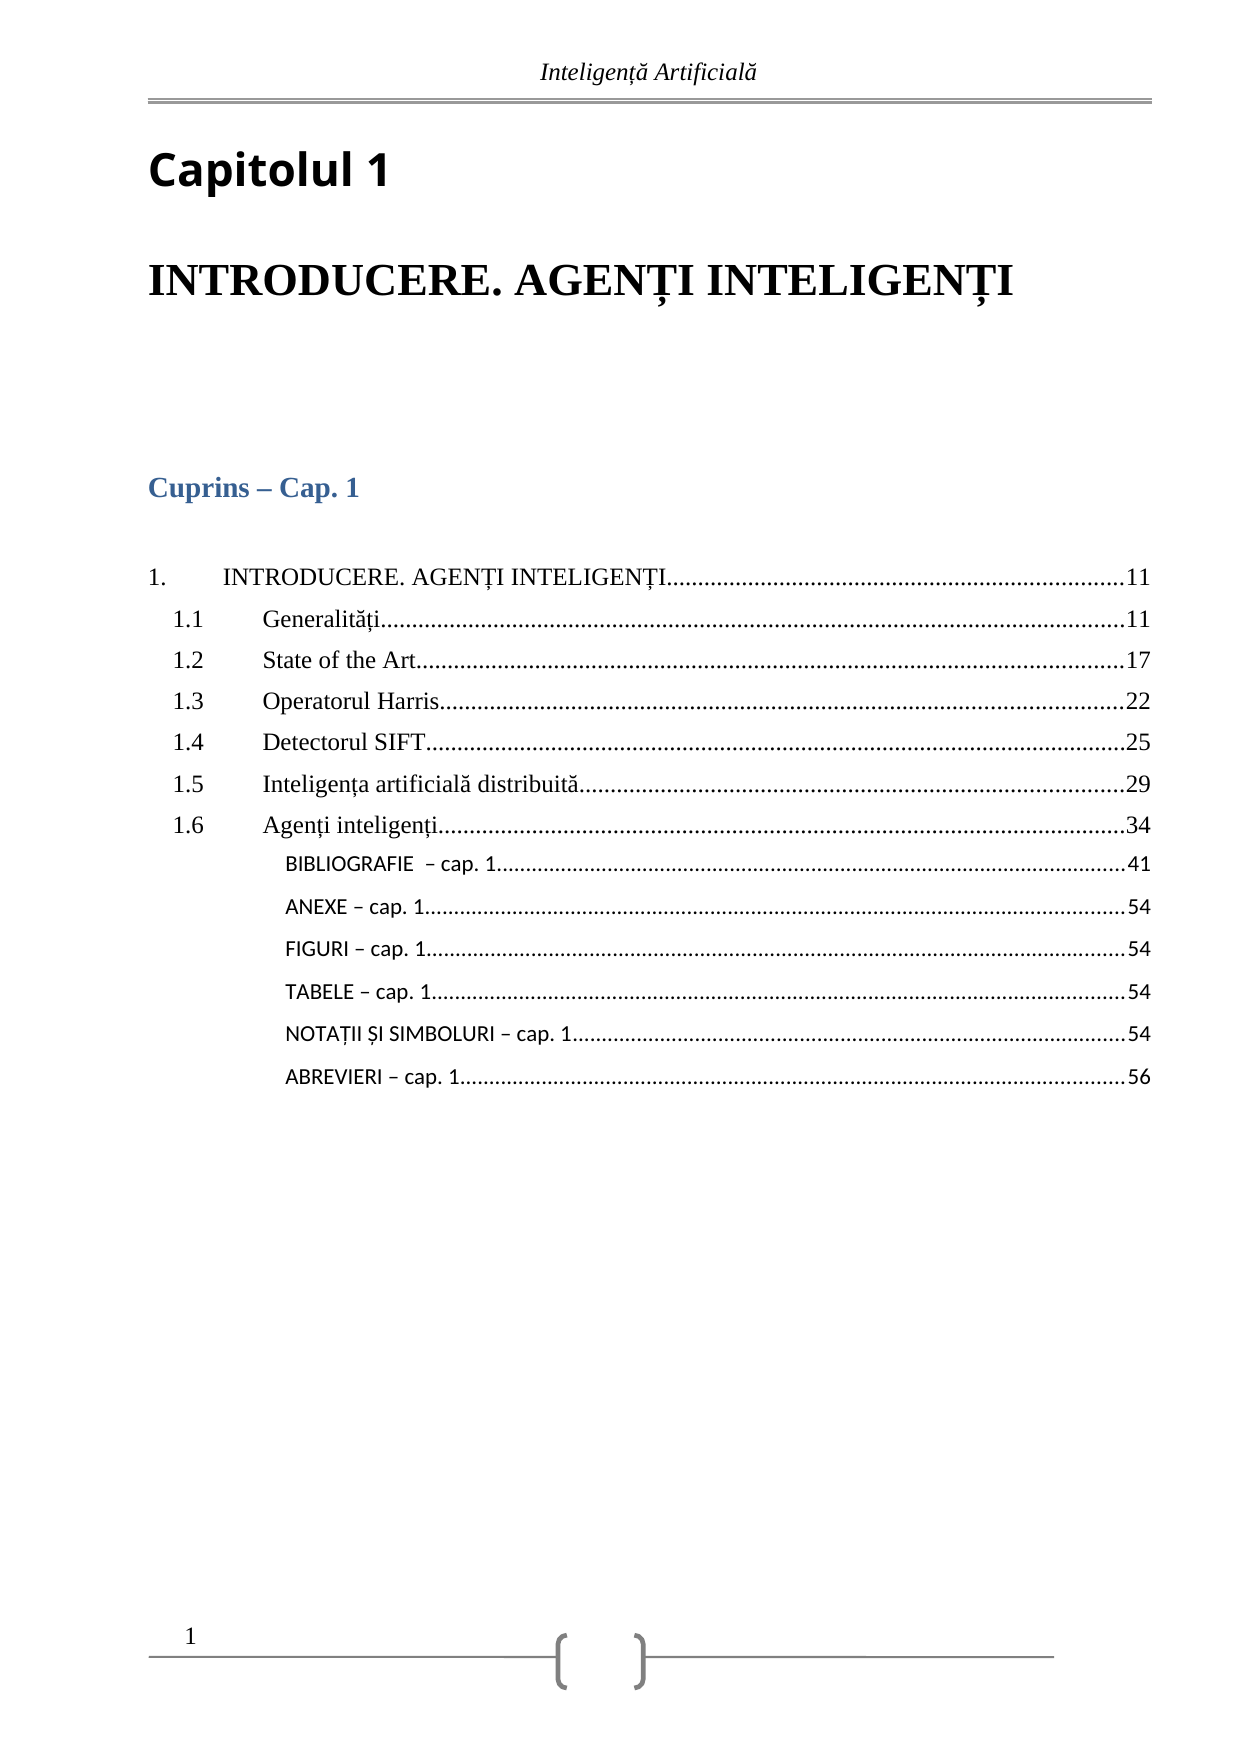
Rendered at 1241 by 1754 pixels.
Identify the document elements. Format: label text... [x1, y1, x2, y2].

text 1. INTRODUCERE. AGENȚI INTELIGENȚI. 11 [148, 562, 1152, 591]
text Capitolul 1 [148, 137, 1152, 200]
text INTRODUCERE. AGENȚI INTELIGENȚI [148, 252, 1152, 305]
text ABREVIERI – cap. 1 56 [285, 1062, 1152, 1090]
text 1.4 Detectorul SIFT 25 [172, 727, 1152, 756]
text ANEXE – cap. 1 54 [285, 892, 1152, 920]
subtitle Cuprins – Cap. 1 [148, 470, 1152, 504]
text FIGURI – cap. 1 54 [285, 934, 1152, 962]
text TABELE – cap. 1 54 [285, 977, 1152, 1005]
text 1.6 Agenți inteligenți 34 [172, 810, 1152, 839]
text 1.1 Generalități 11 [172, 604, 1152, 632]
text 1.3 Operatorul Harris 22 [172, 686, 1152, 715]
text 1.2 State of the Art 17 [172, 645, 1152, 674]
text NOTAȚII ȘI SIMBOLURI – cap. 1 54 [285, 1019, 1152, 1048]
text 1.5 Inteligența artificială distribuită 29 [172, 769, 1152, 797]
text BIBLIOGRAFIE – cap. 1 41 [285, 849, 1152, 877]
